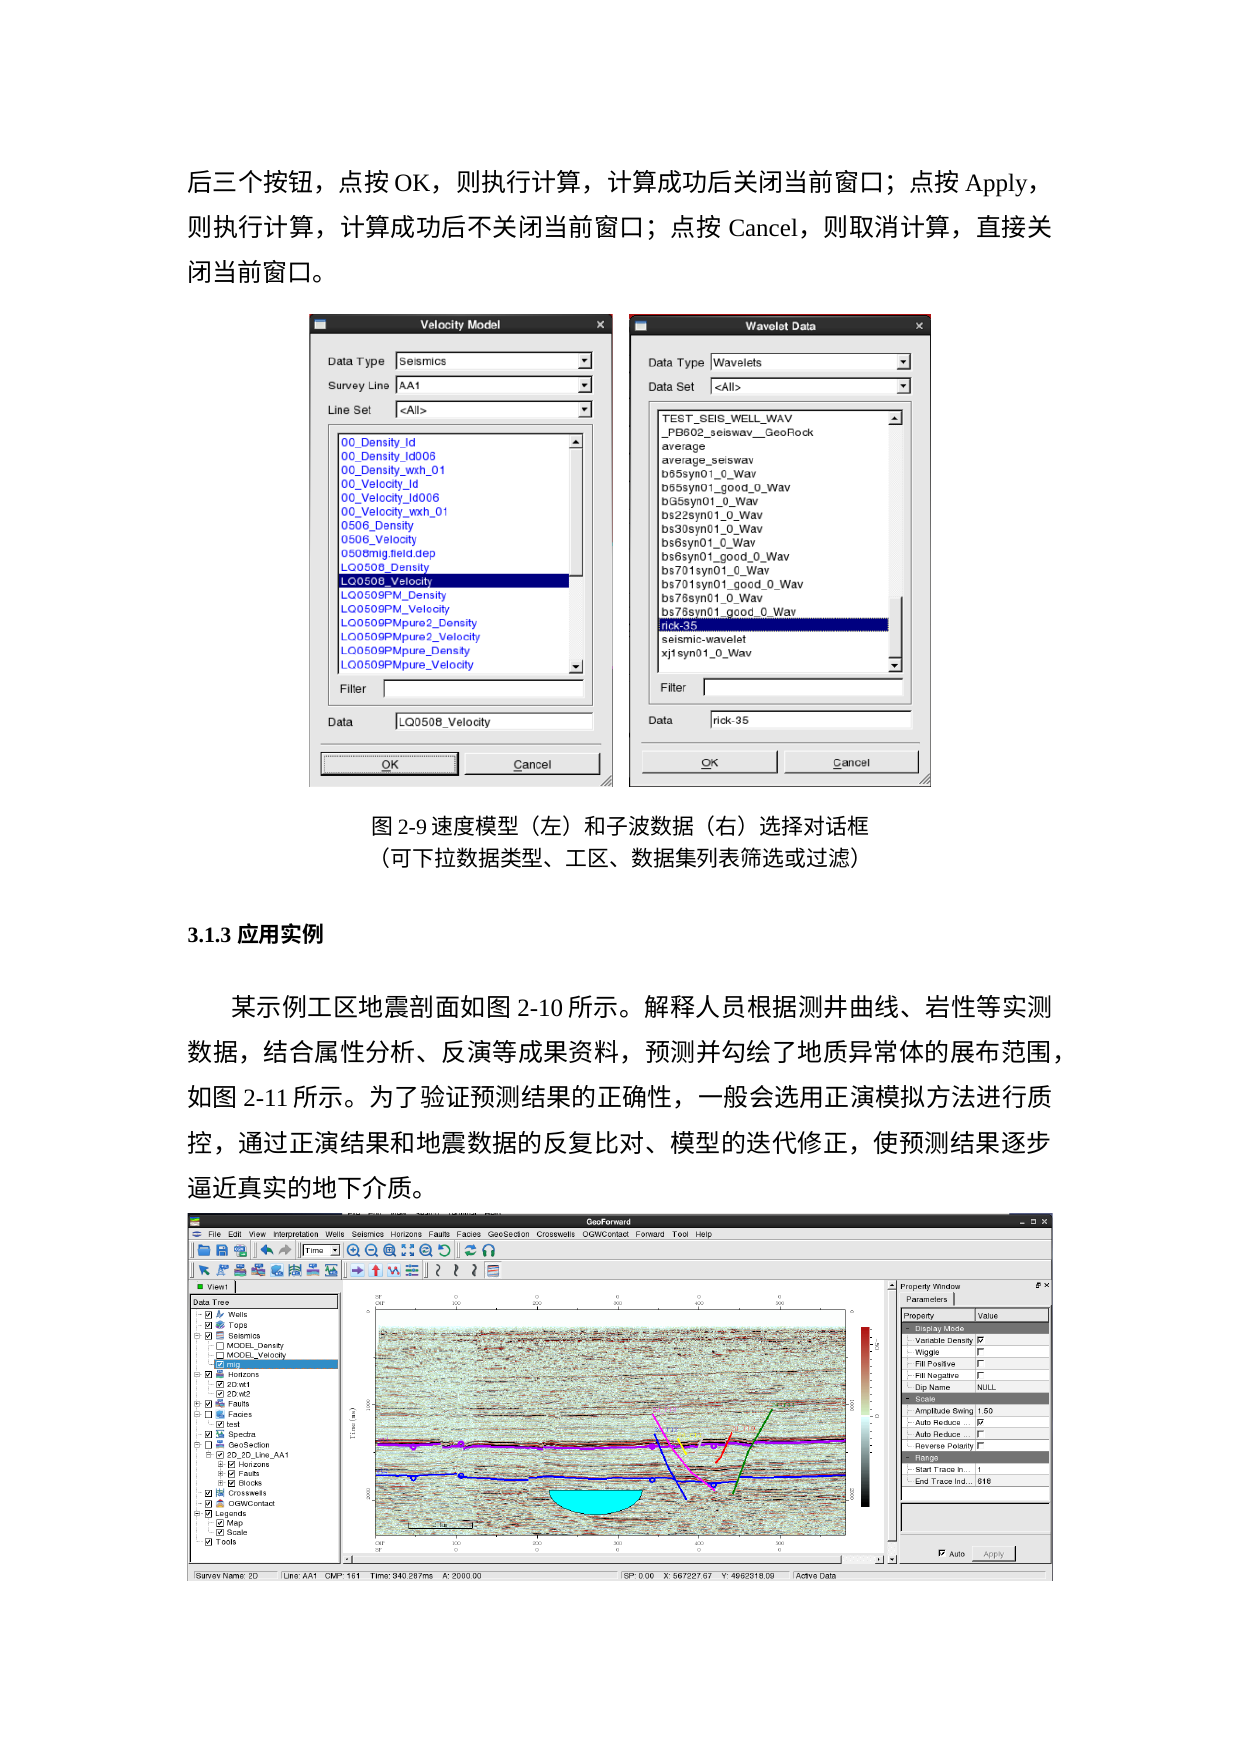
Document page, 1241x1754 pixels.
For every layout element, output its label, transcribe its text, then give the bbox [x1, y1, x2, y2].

subtitle 3.1.3 应用实例 [187, 917, 1053, 949]
picture [309, 314, 613, 787]
text 图2-9速度模型（左）和子波数据（右）选择对话框 [187, 809, 1053, 841]
text （可下拉数据类型、工区、数据集列表筛选或过滤） [187, 841, 1053, 872]
text 某示例工区地震剖面如图2-10所示。解释人员根据测井曲线、岩性等实测数据，结合属性分析、反演等成果资料，预测并勾绘了地质异常体的展布范围，如图2-11所示。为了验证预测结果的正确性，一般会选用正演模拟方法进行质控，通过正演结果和地震数据的反复比对、模型的迭代修正，使预测结果逐步逼近真实的地下介质。 [187, 987, 1053, 1205]
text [187, 162, 1053, 289]
picture [187, 1213, 1053, 1581]
picture [629, 314, 931, 787]
